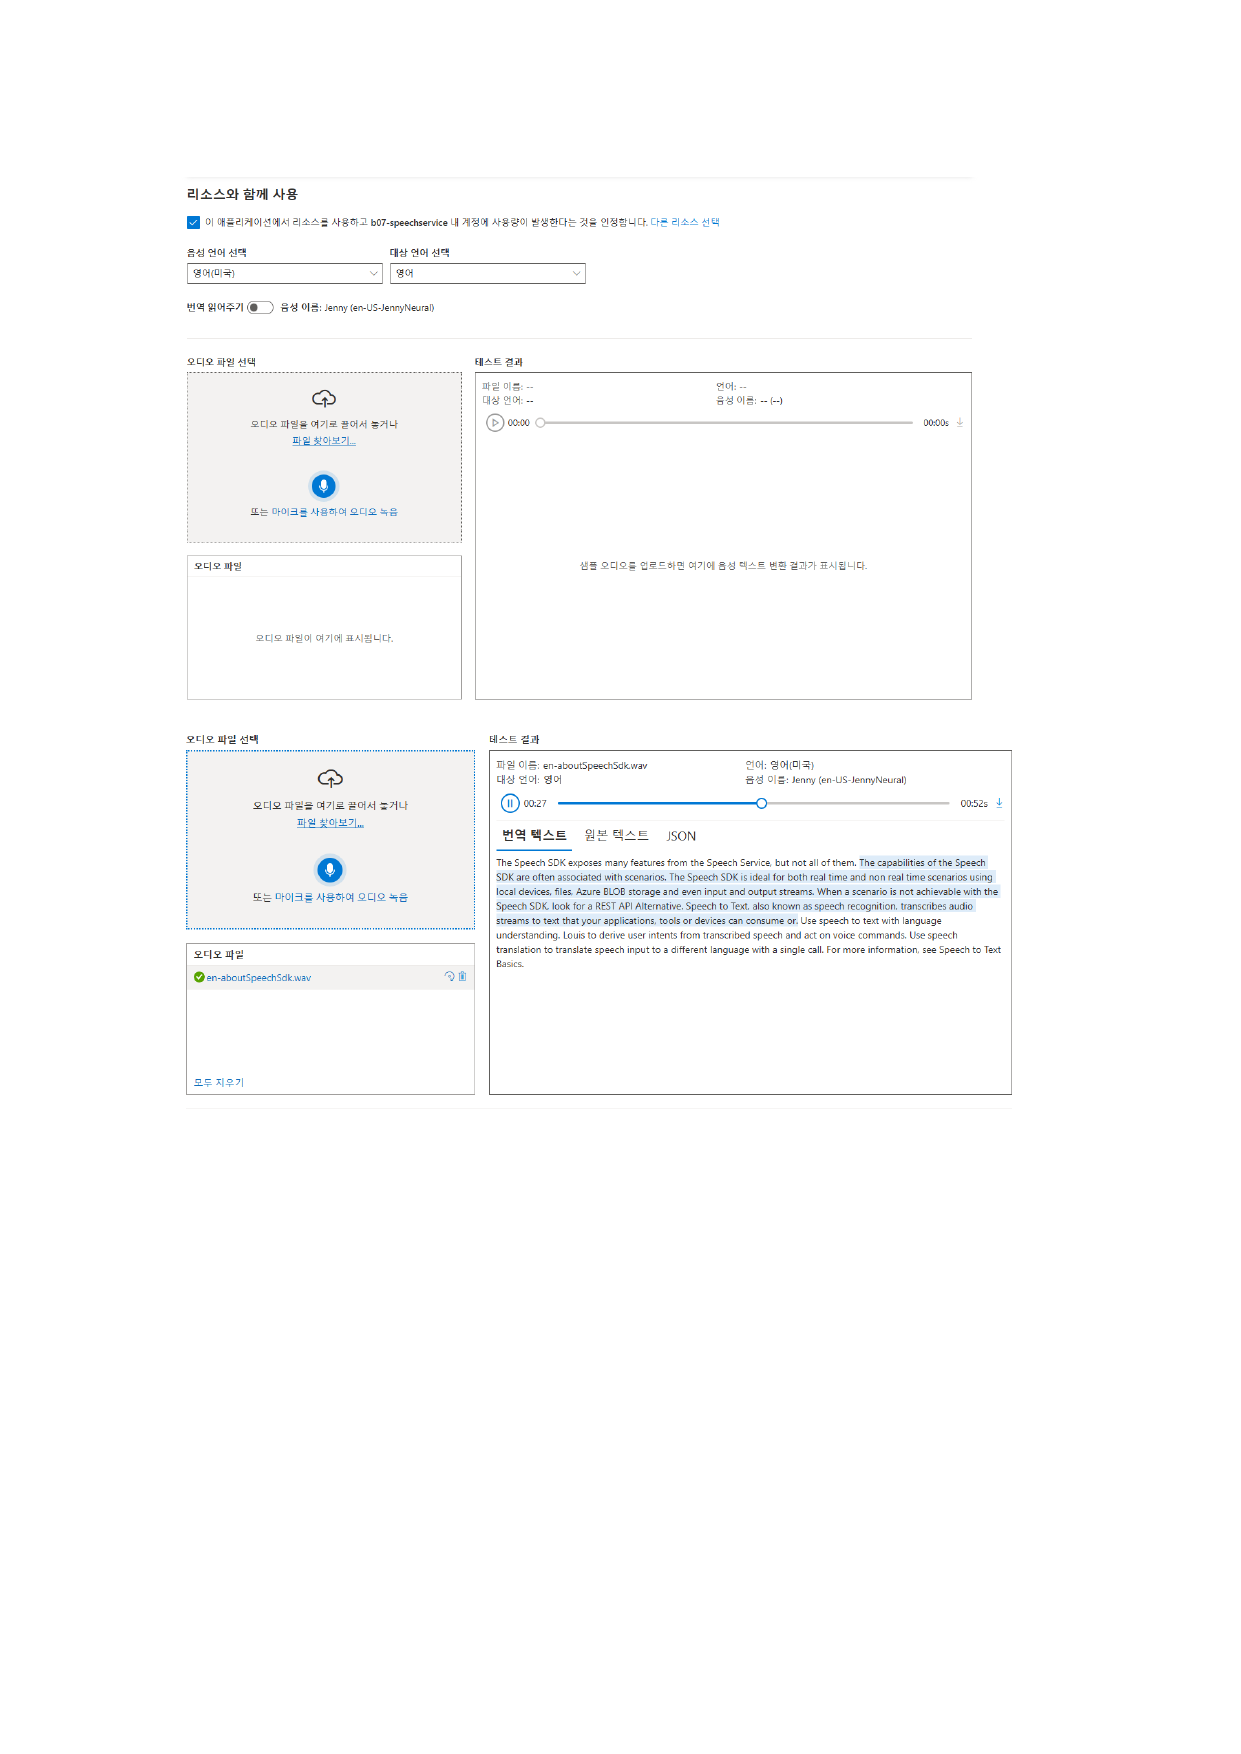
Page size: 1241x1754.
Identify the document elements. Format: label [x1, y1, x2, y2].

picture [150, 177, 1091, 707]
picture [150, 725, 1091, 1120]
